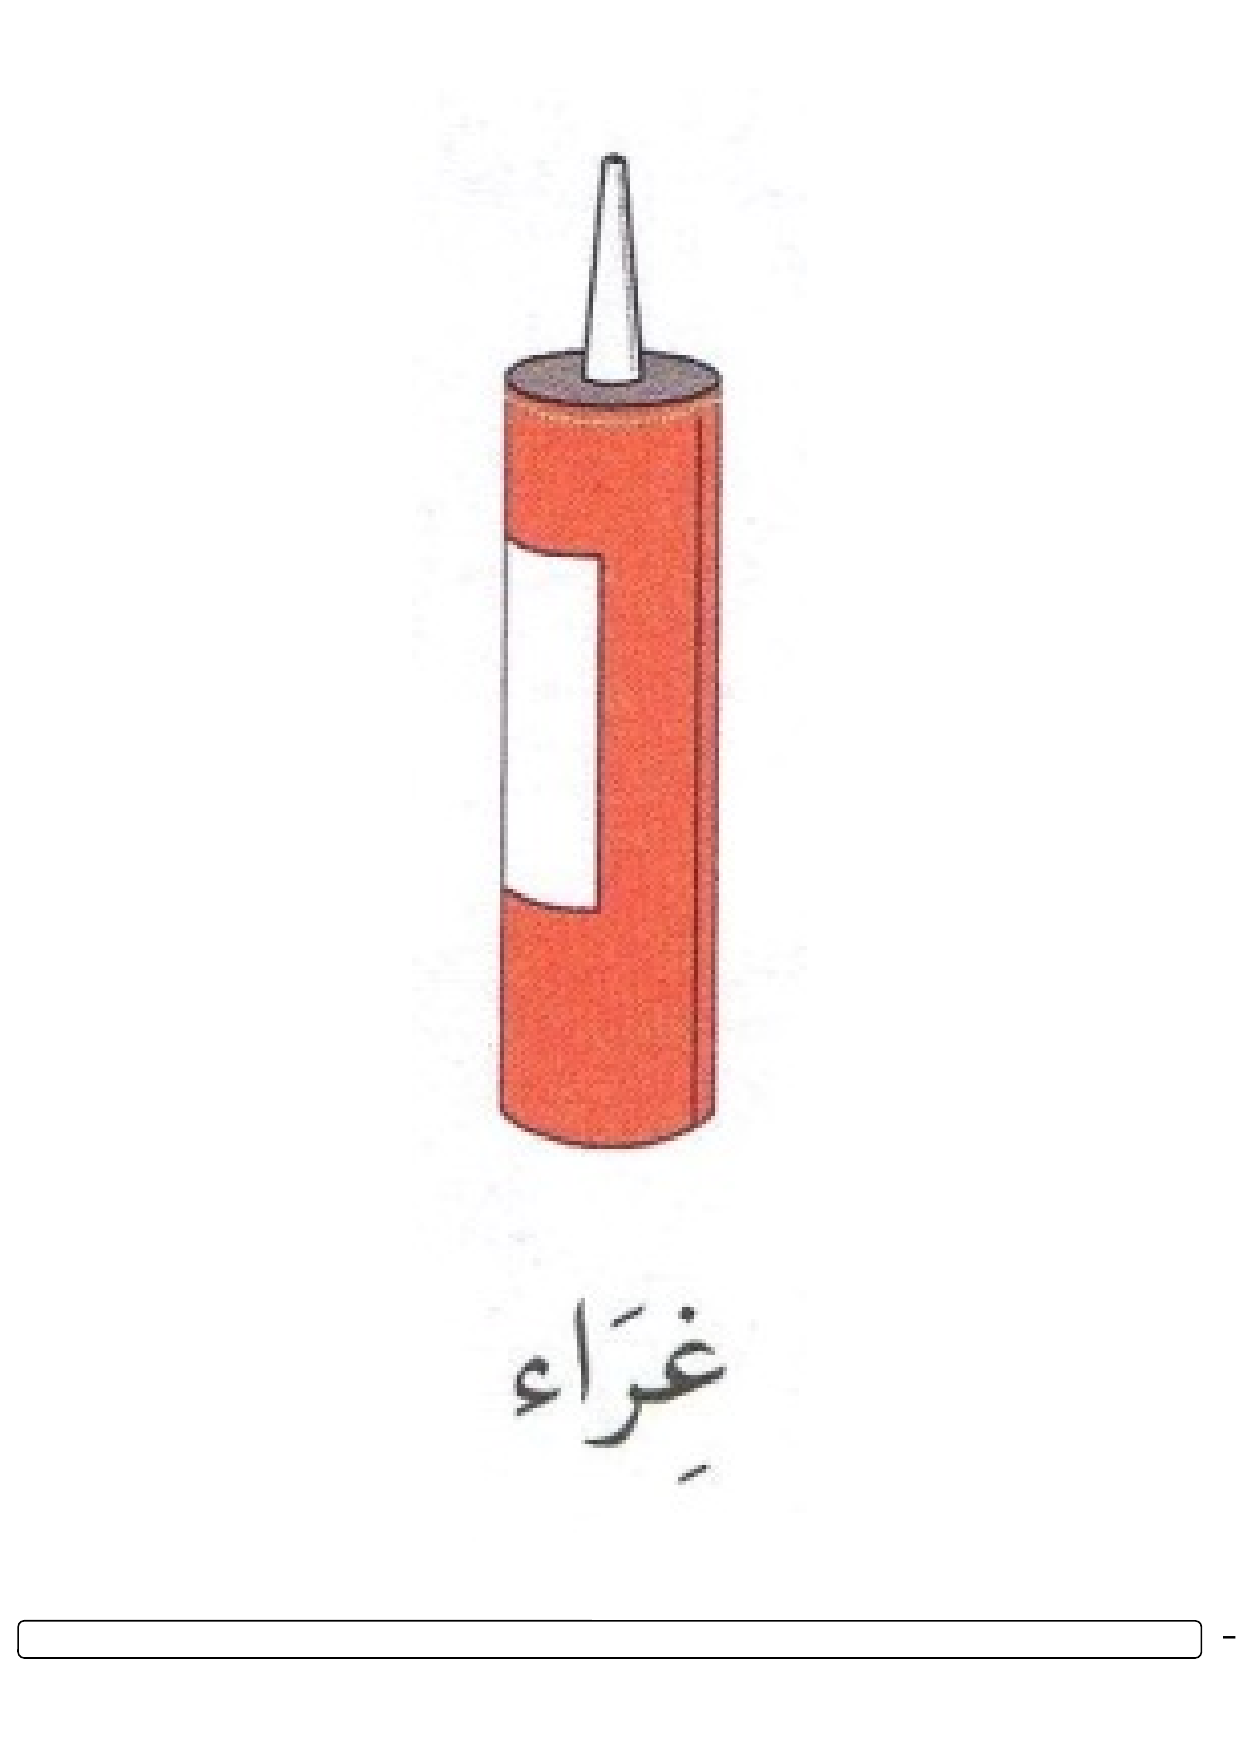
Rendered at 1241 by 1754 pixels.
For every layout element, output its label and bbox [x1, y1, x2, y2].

picture [412, 88, 808, 1542]
